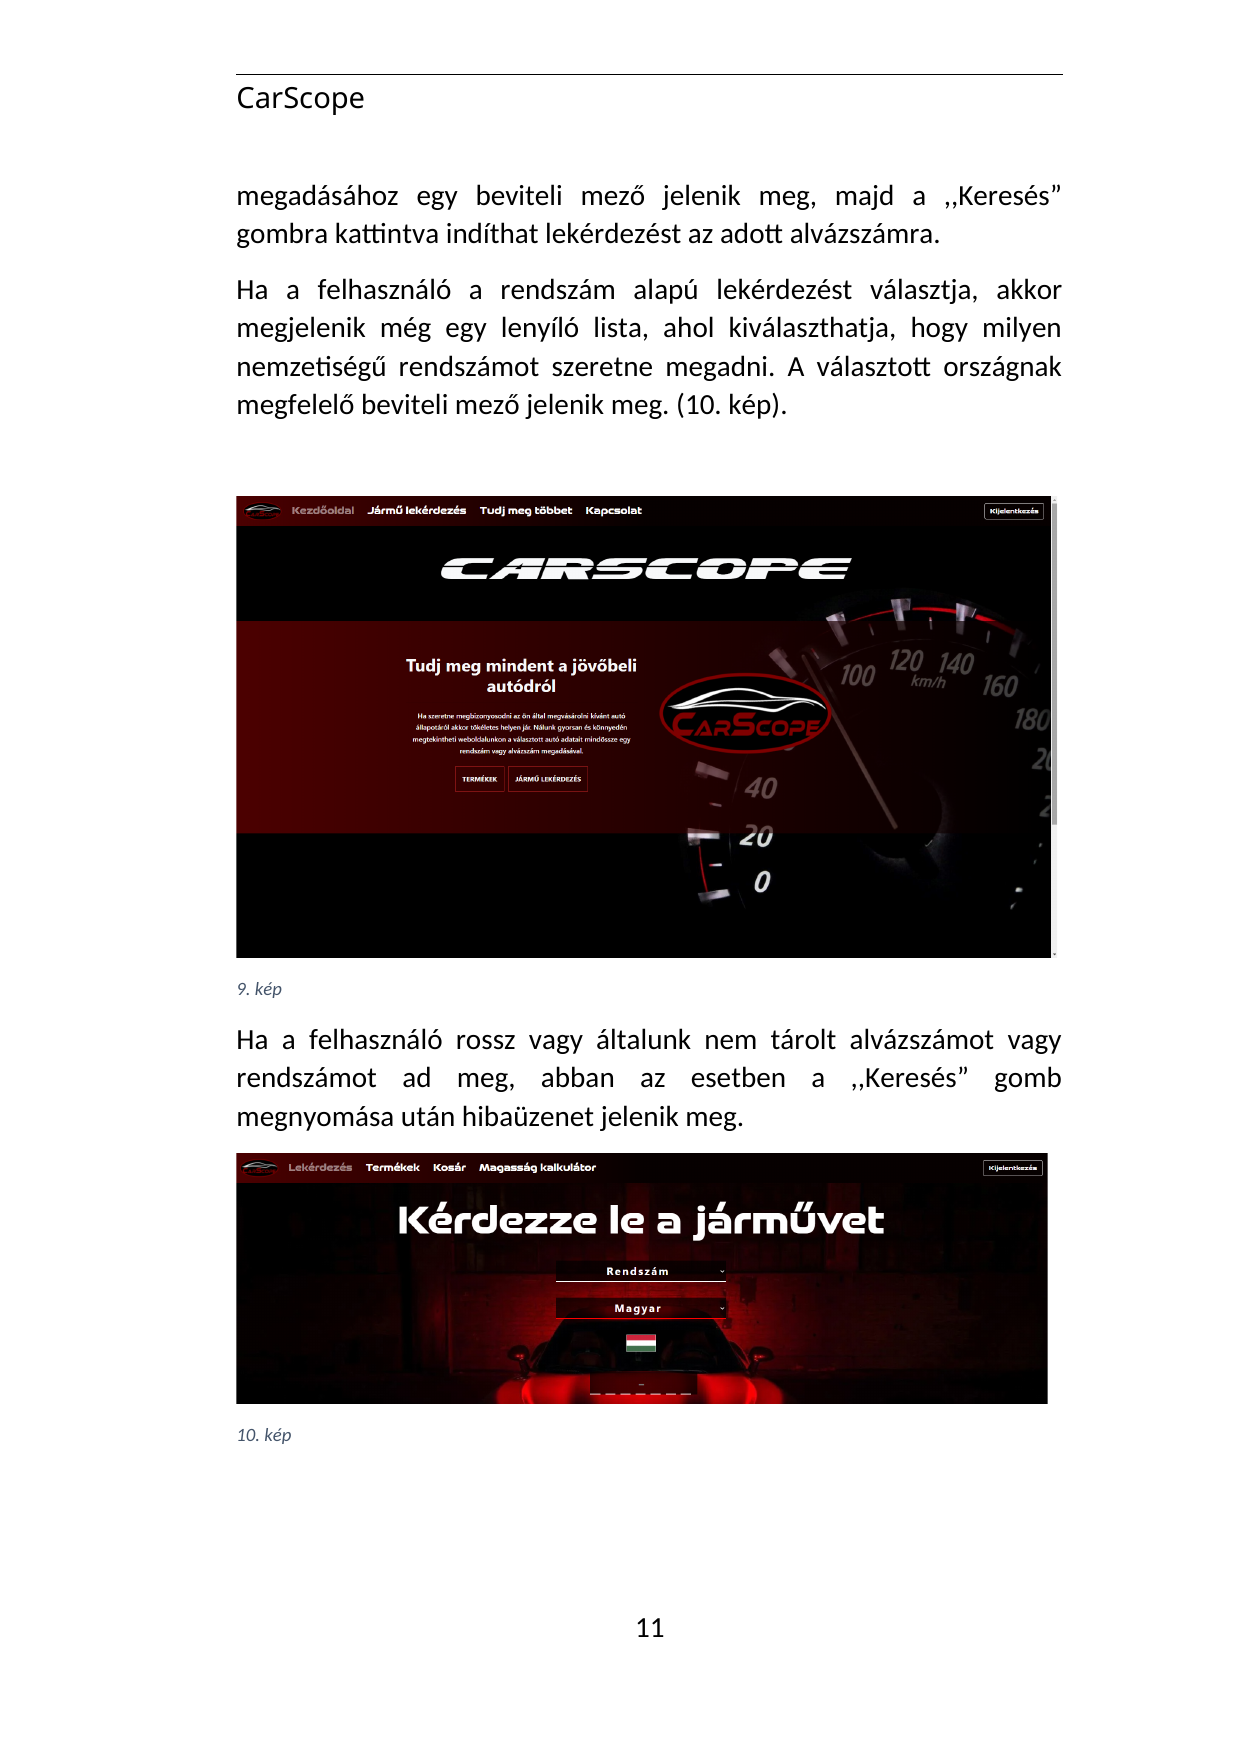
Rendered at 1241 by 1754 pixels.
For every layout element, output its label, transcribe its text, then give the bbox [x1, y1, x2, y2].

text Ha a felhasználó rossz vagy általunk nem tárolt alvázszámot vagy rendszámot ad meg, abban az esetben a ,,Keresés” gomb megnyomása után hibaüzenet jelenik meg. [236, 1021, 1063, 1134]
text 10. kép [236, 1423, 1063, 1446]
text 9. kép [236, 977, 1063, 1000]
picture [236, 496, 1058, 958]
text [236, 177, 1063, 251]
text Ha a felhasználó a rendszám alapú lekérdezést választja, akkor megjelenik még egy lenyíló lista, ahol kiválaszthatja, hogy milyen nemzetiségű rendszámot szeretne megadni. A választott országnak megfelelő beviteli mező jelenik meg. (10. kép). [236, 271, 1063, 422]
picture [236, 1153, 1048, 1404]
